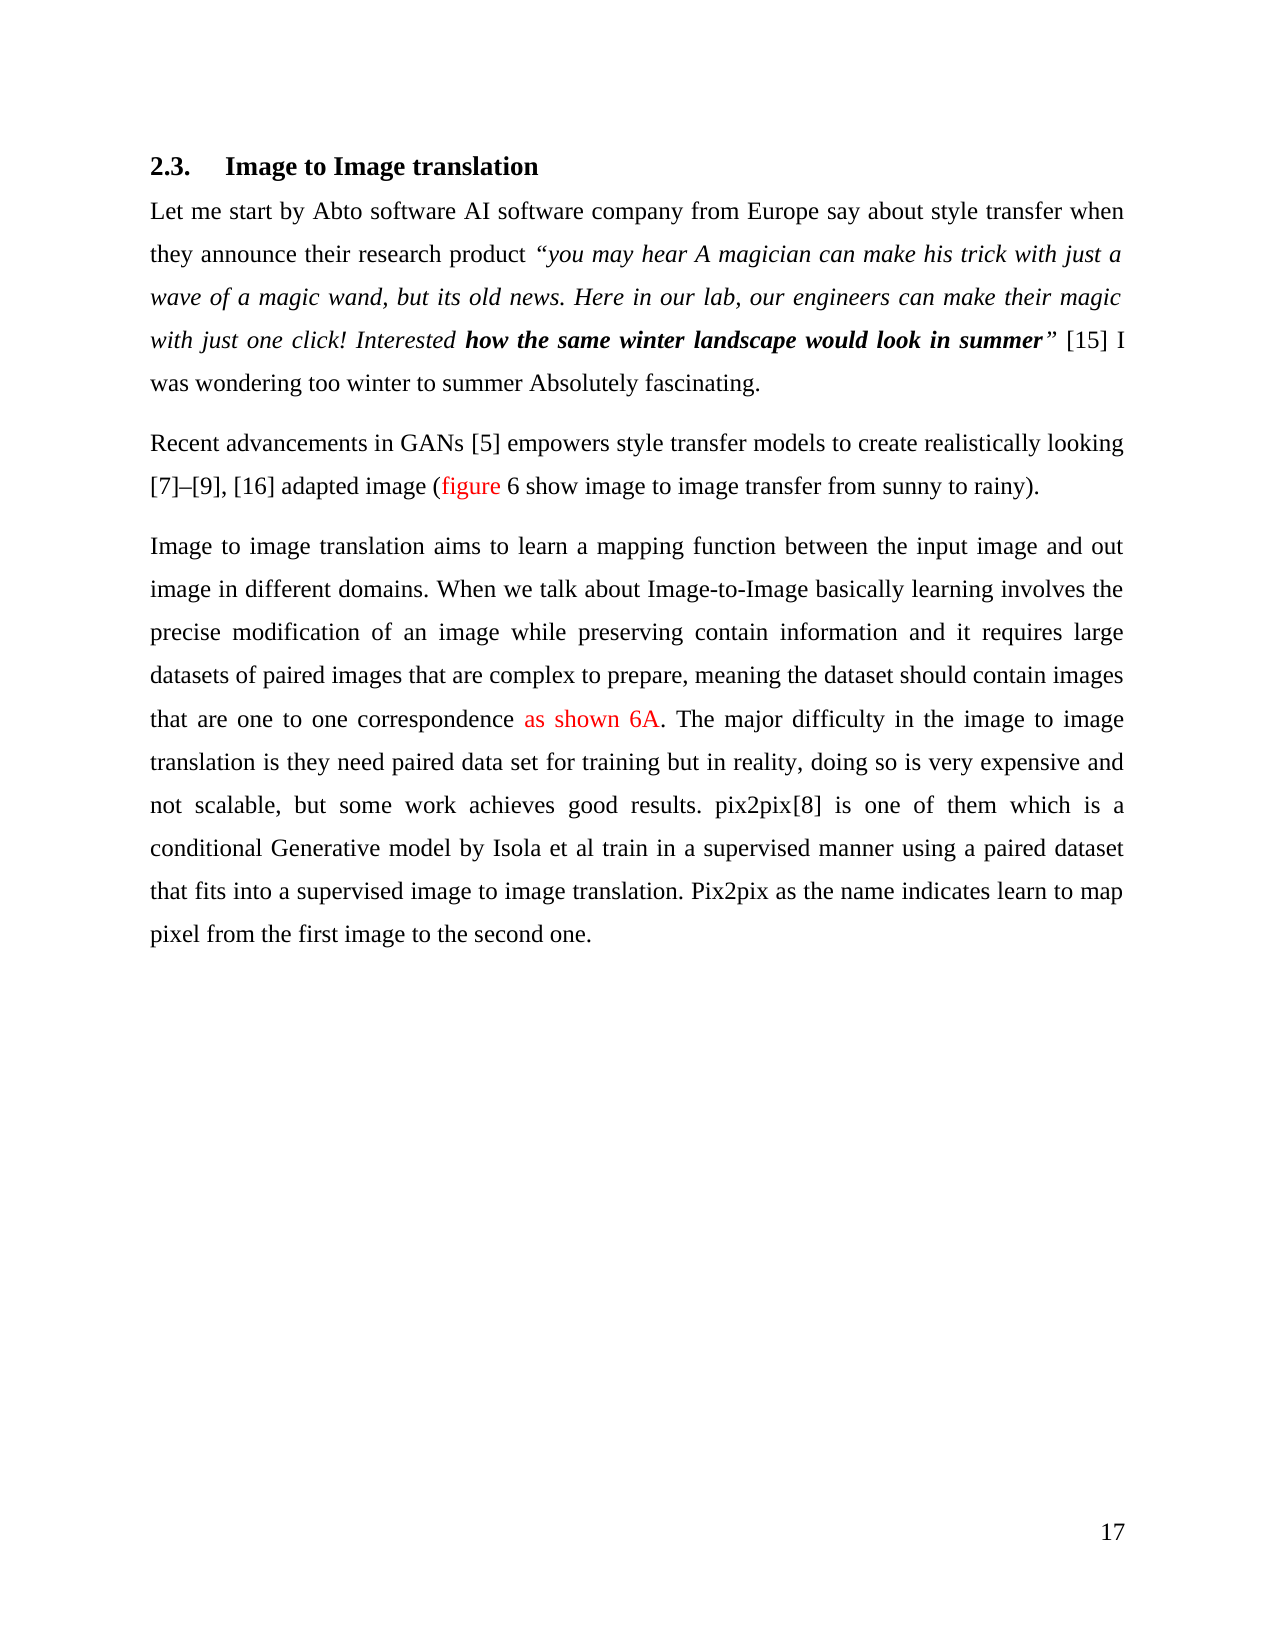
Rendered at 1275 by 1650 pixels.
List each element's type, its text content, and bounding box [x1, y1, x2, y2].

text Image to image translation aims to learn a mapping function between the input image and out image in different domains. When we talk about Image-to-Image basically learning involves the precise modification of an image while preserving contain information and it requires large datasets of paired images that are complex to prepare, meaning the dataset should contain images that are one to one correspondence as shown 6A. The major difficulty in the image to image translation is they need paired data set for training but in reality, doing so is very expensive and not scalable, but some work achieves good results. pix2pix[8] is one of them which is a conditional Generative model by Isola et al train in a supervised manner using a paired dataset that fits into a supervised image to image translation. Pix2pix as the name indicates learn to map pixel from the first image to the second one. [150, 531, 1125, 948]
text Let me start by Abto software AI software company from Europe say about style transfer when they announce their research product “you may hear A magician can make his trick with just a wave of a magic wand, but its old news. Here in our lab, our engineers can make their magic with just one click! Interested how the same winter landscape would look in summer” [15] I was wondering too winter to summer Absolutely fascinating. [150, 196, 1125, 397]
text Recent advancements in GANs [5] empowers style transfer models to create realistically looking [7]–[9], [16] adapted image (figure 6 show image to image transfer from sunny to rainy). [150, 428, 1125, 500]
subtitle Image to Image translation [150, 150, 1125, 181]
